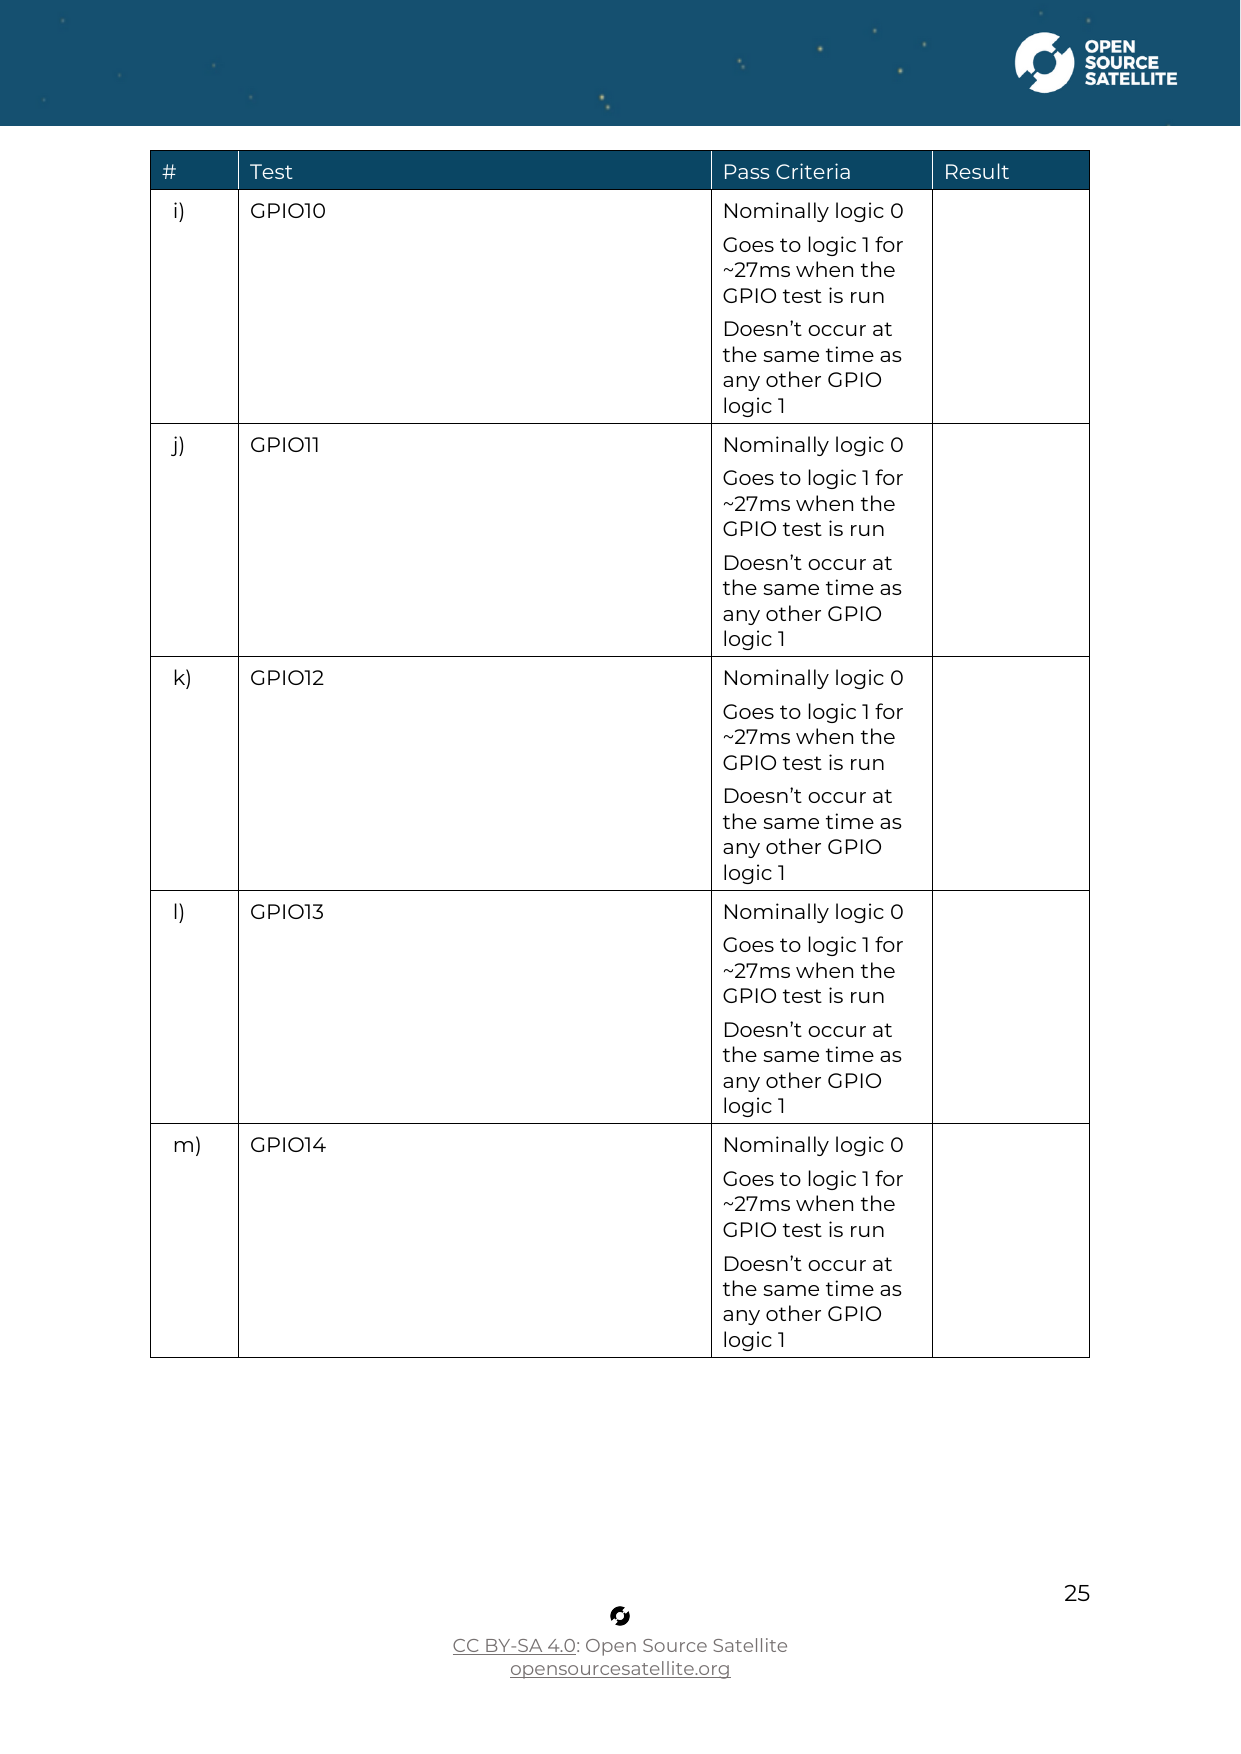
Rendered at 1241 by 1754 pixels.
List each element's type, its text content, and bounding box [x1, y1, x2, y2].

table_header Result [933, 151, 1089, 189]
table_header # [151, 151, 238, 189]
table_cell [933, 190, 1089, 422]
table_cell GPIO10 [239, 190, 711, 422]
table_cell m) [151, 1124, 238, 1357]
table_cell GPIO14 [239, 1124, 711, 1357]
table_cell Nominally logic 0 Goes to logic 1 for ~27ms when the GPIO test is run Doesn’t occur at the same time as any other GPIO logic 1 [712, 190, 932, 422]
table_cell j) [151, 424, 238, 656]
table_cell Nominally logic 0 Goes to logic 1 for ~27ms when the GPIO test is run Doesn’t occur at the same time as any other GPIO logic 1 [712, 891, 932, 1123]
table_cell [933, 891, 1089, 1123]
table_header Test [239, 151, 711, 189]
table_cell [933, 1124, 1089, 1357]
table_cell GPIO11 [239, 424, 711, 656]
table_cell Nominally logic 0 Goes to logic 1 for ~27ms when the GPIO test is run Doesn’t occur at the same time as any other GPIO logic 1 [712, 424, 932, 656]
table_cell GPIO13 [239, 891, 711, 1123]
table_cell [933, 657, 1089, 889]
picture [0, 0, 1241, 126]
table_cell Nominally logic 0 Goes to logic 1 for ~27ms when the GPIO test is run Doesn’t occur at the same time as any other GPIO logic 1 [712, 657, 932, 889]
table_cell Nominally logic 0 Goes to logic 1 for ~27ms when the GPIO test is run Doesn’t occur at the same time as any other GPIO logic 1 [712, 1124, 932, 1357]
table_cell i) [151, 190, 238, 422]
picture [610, 1606, 630, 1626]
table_cell GPIO12 [239, 657, 711, 889]
table_cell [933, 424, 1089, 656]
table_cell l) [151, 891, 238, 1123]
table_cell k) [151, 657, 238, 889]
table_header Pass Criteria [712, 151, 932, 189]
